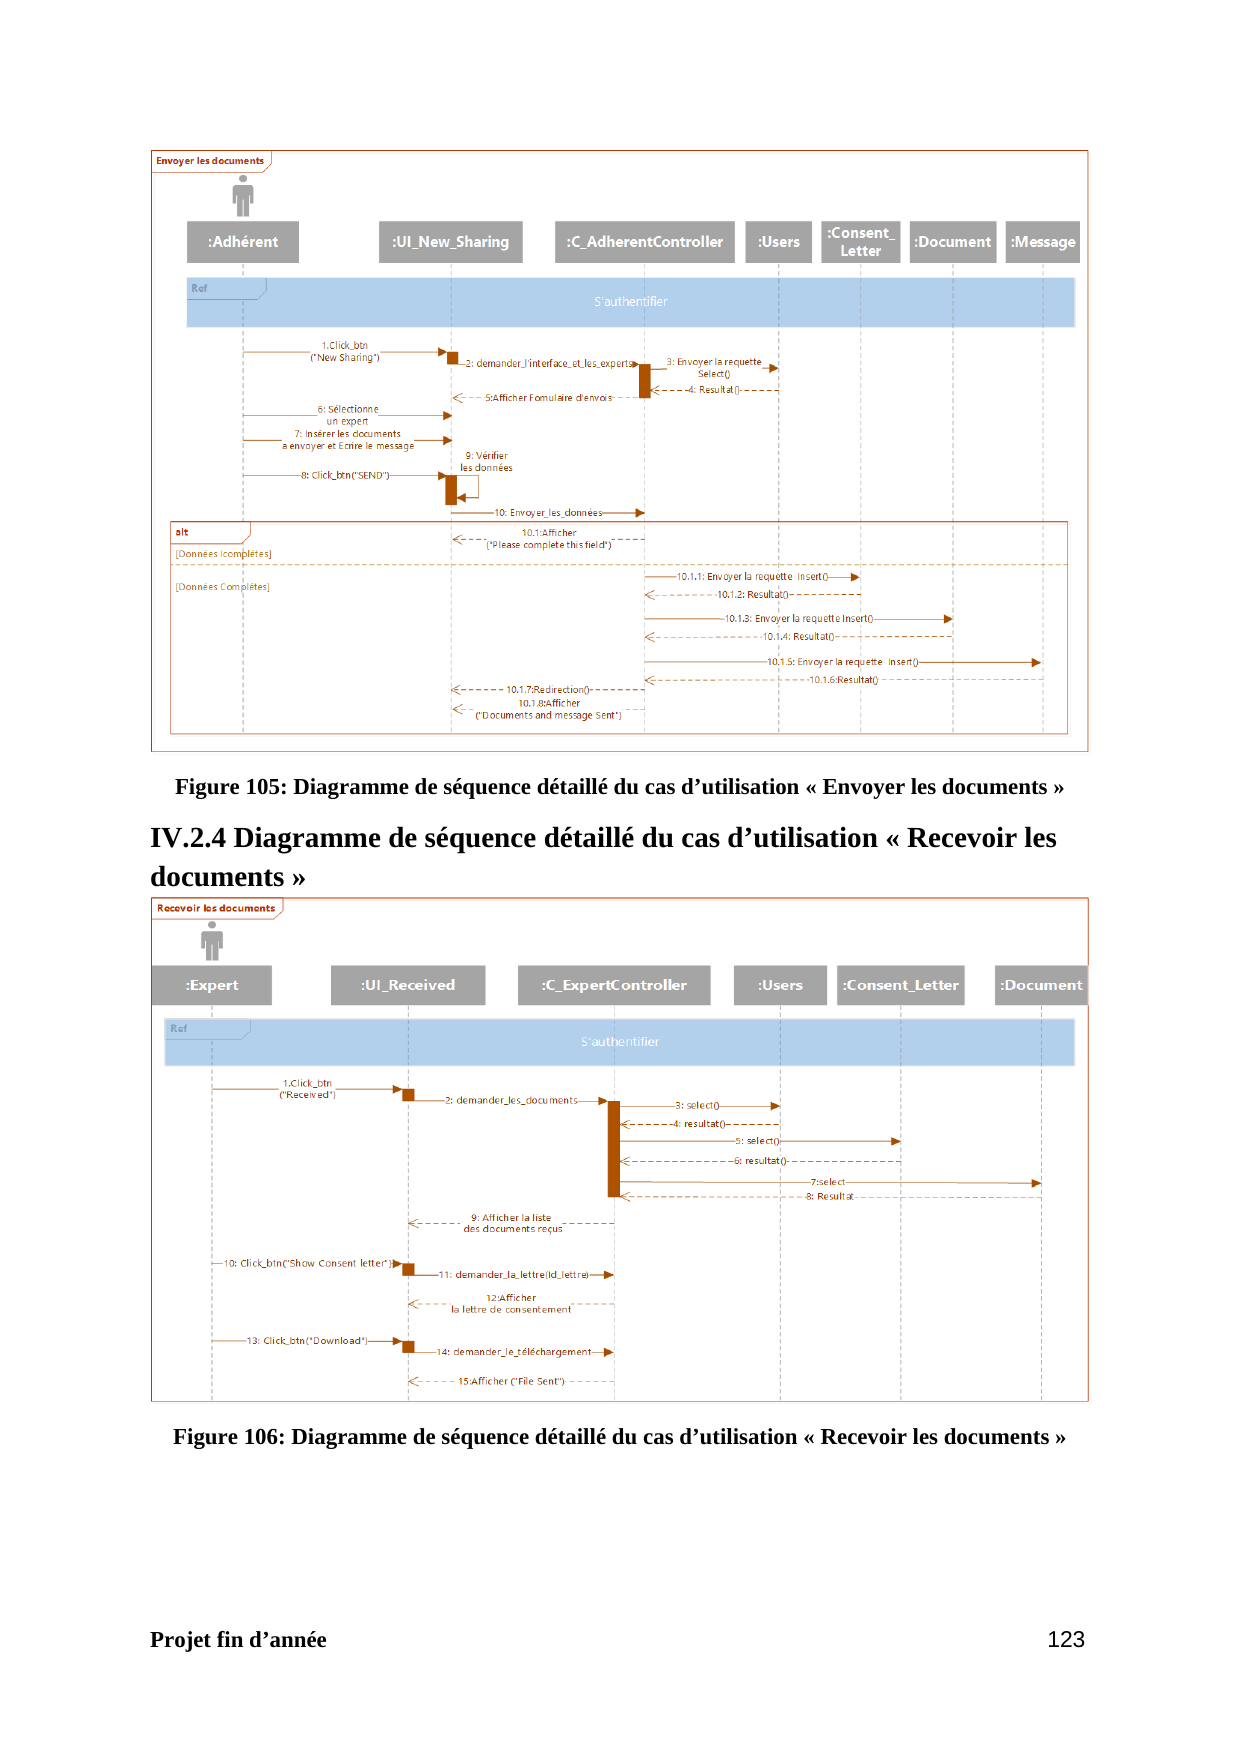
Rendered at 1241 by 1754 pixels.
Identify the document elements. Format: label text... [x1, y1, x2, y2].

picture [150, 897, 1092, 1404]
picture [150, 150, 1091, 755]
text Figure 105: Diagramme de séquence détaillé du cas d’utilisation « Envoyer les documents » [150, 773, 1090, 799]
subtitle IV.2.4 Diagramme de séquence détaillé du cas d’utilisation « Recevoir les documents » [150, 820, 1090, 892]
text Figure 106: Diagramme de séquence détaillé du cas d’utilisation « Recevoir les documents » [150, 1423, 1090, 1449]
